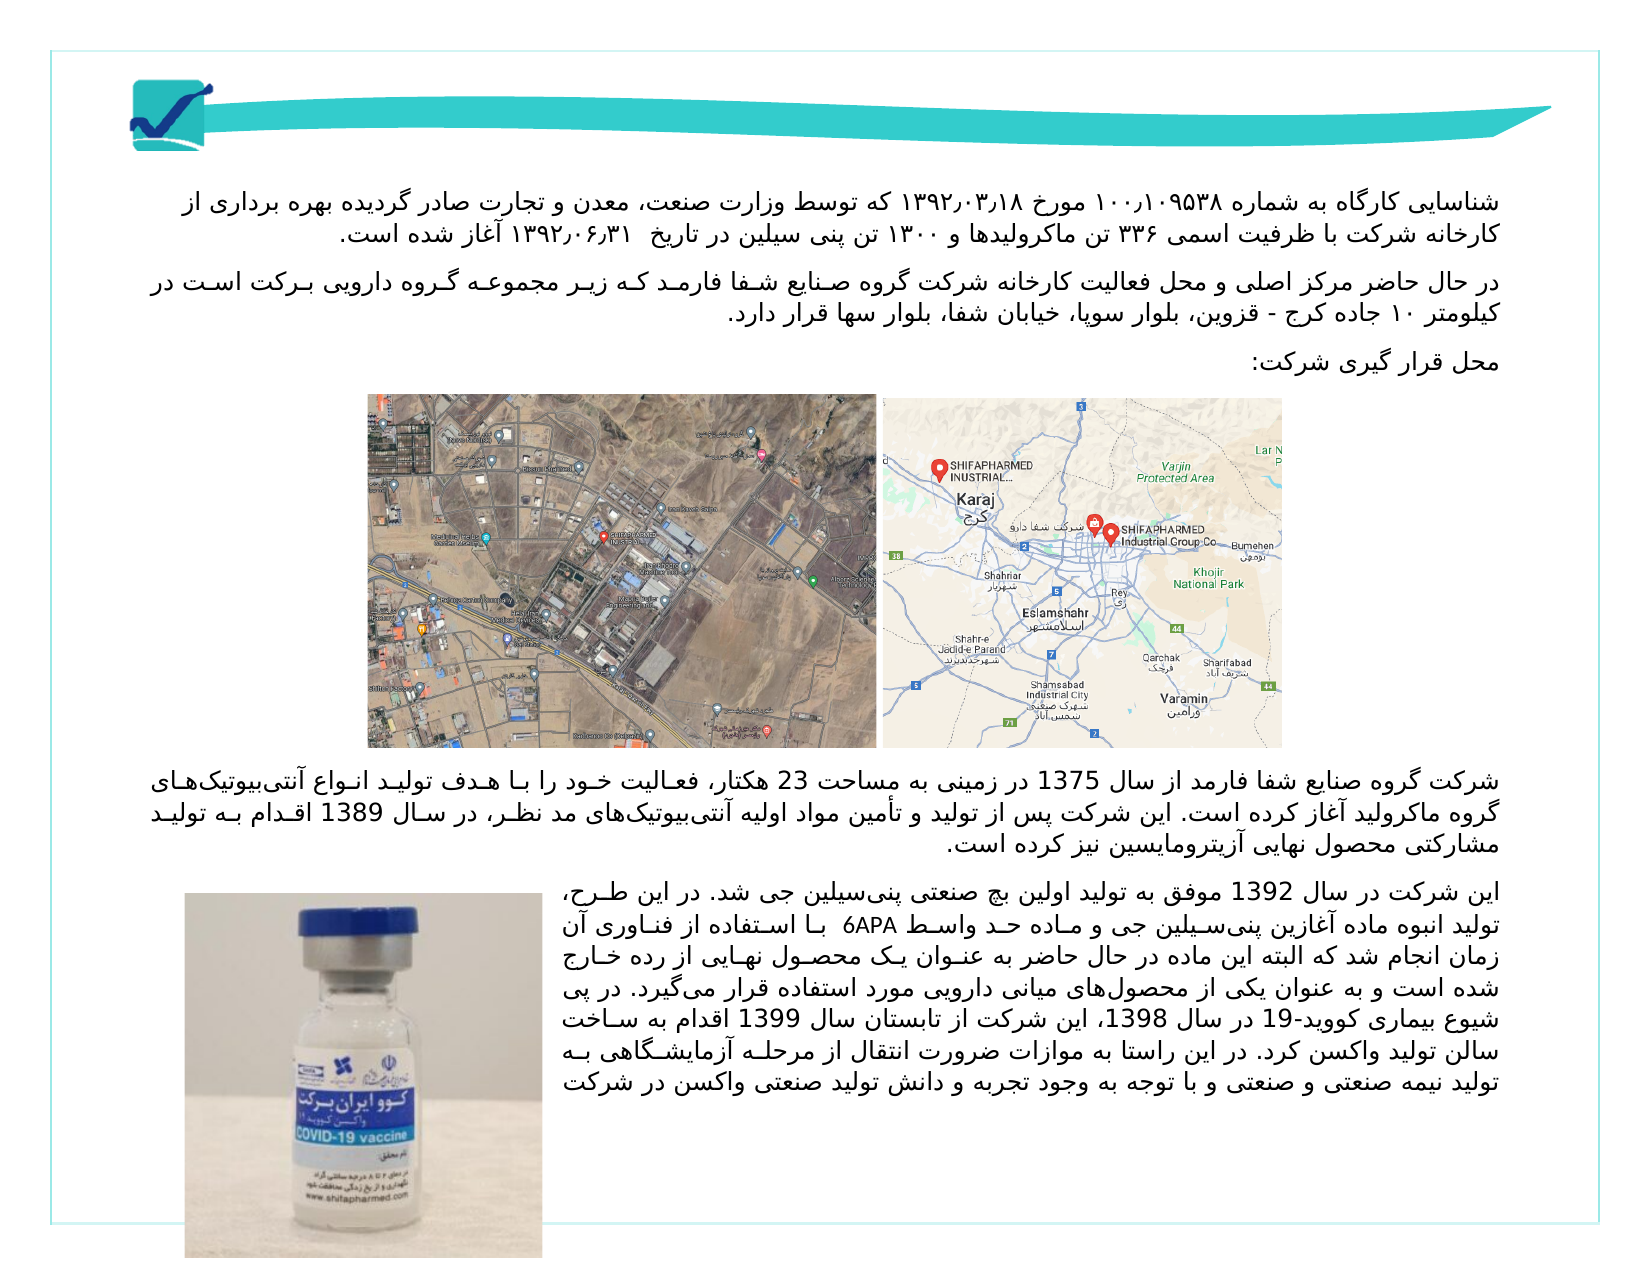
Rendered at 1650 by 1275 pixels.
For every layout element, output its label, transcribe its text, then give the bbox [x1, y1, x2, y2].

picture [184, 893, 543, 1258]
text در حال حاضر مرکز اصلی و محل فعالیت کارخانه شرکت گروه صنایع شفا فارمد که زیر مجموعه گروه دارویی برکت است در کیلومتر ۱۰ جاده کرج - قزوین، بلوار سوپا، خیابان شفا، بلوار سها قرار دارد. [150, 267, 1500, 328]
text شرکت گروه صنایع شفا فارمد از سال 1375 در زمینی به مساحت 23 هکتار، فعالیت خود را با هدف تولید انواع آنتی‌بیوتیک‌‌های گروه ماکرولید آغاز کرده است. این شرکت پس از تولید و تأمین مواد اولیه آنتی‌بیوتیک‌‌های مد نظر، در سال 1389 اقدام به تولید مشارکتی محصول نهایی آزیترومایسین نیز کرده است. [150, 766, 1500, 858]
picture [367, 394, 877, 748]
text محل قرار گیری شرکت: [150, 347, 1500, 376]
picture [121, 77, 224, 154]
picture [882, 398, 1282, 748]
